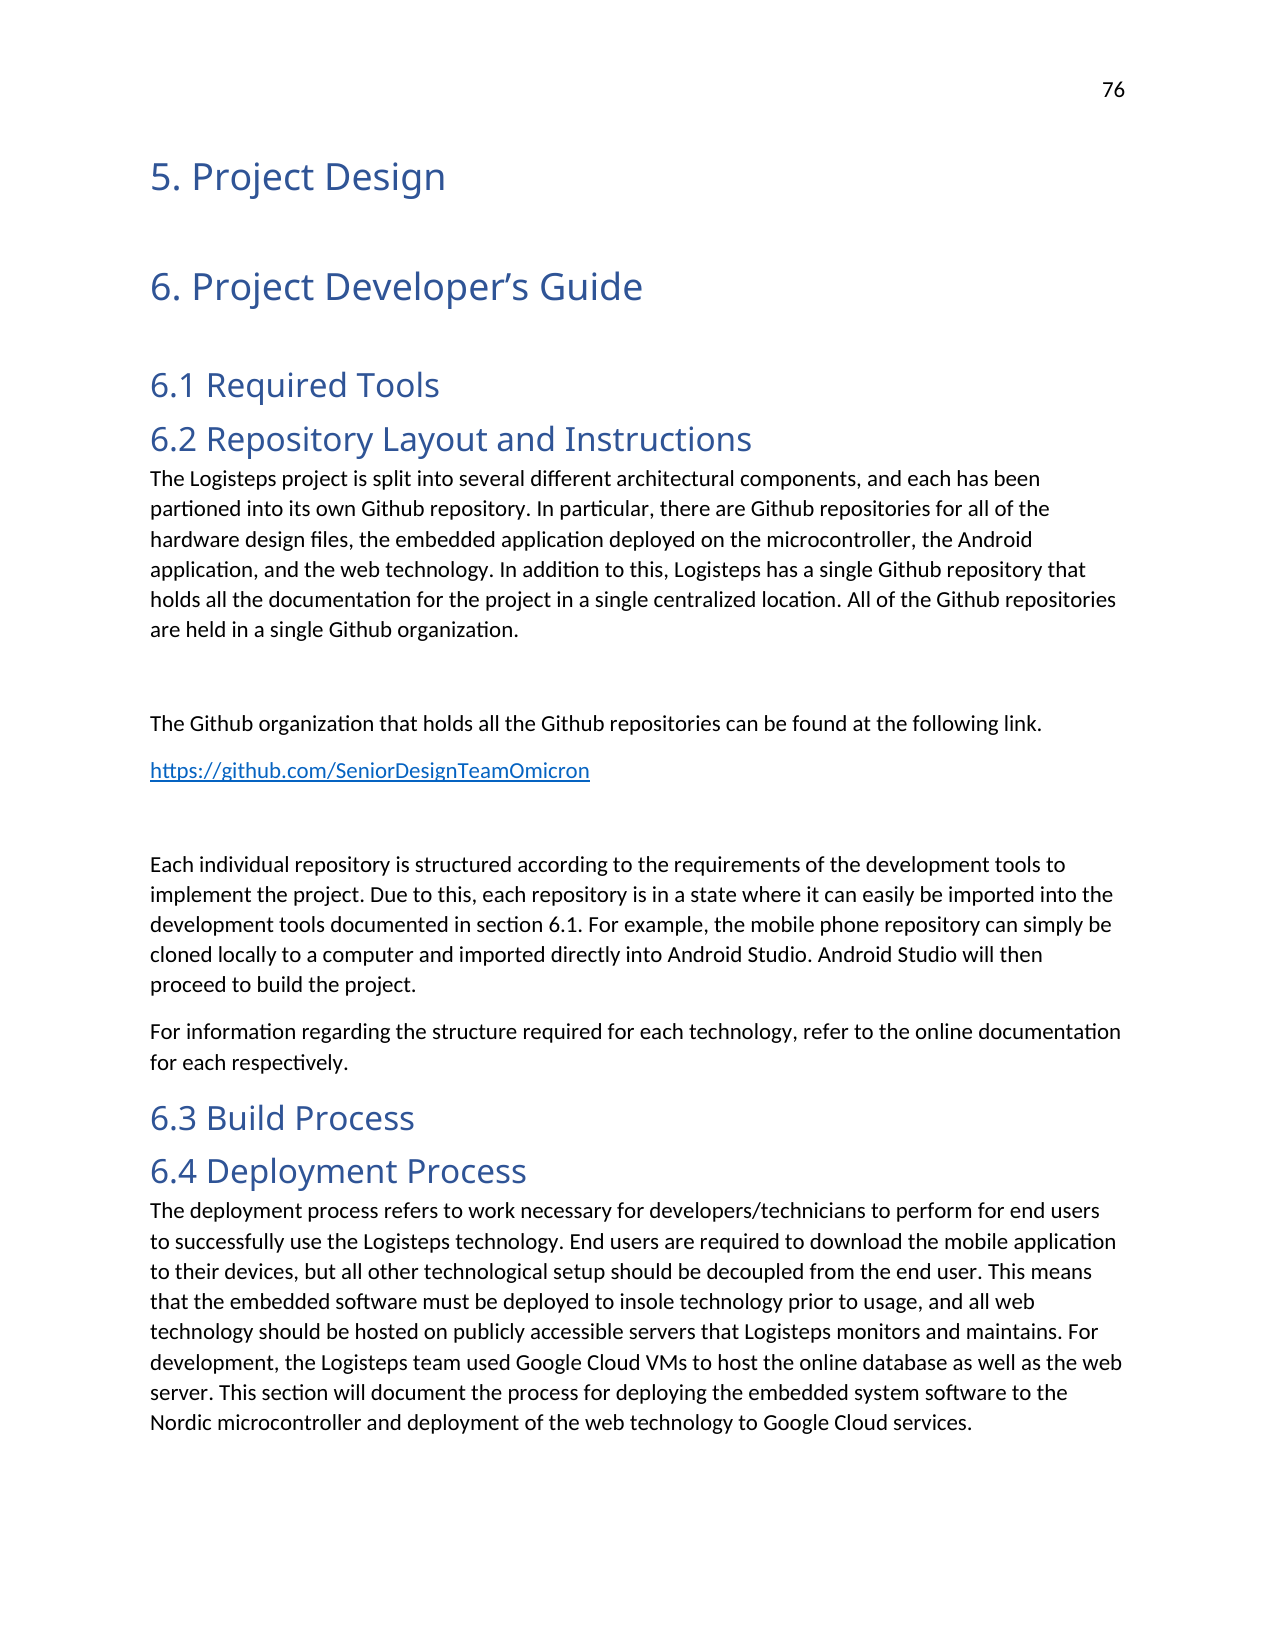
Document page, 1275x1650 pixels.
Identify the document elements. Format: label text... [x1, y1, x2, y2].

subtitle 6. Project Developer’s Guide [150, 260, 1125, 311]
subtitle 5. Project Design [150, 150, 1125, 201]
subtitle 6.4 Deployment Process [150, 1148, 1125, 1193]
text The deployment process refers to work necessary for developers/technicians to perform for end users to successfully use the Logisteps technology. End users are required to download the mobile application to their devices, but all other technological setup should be decoupled from the end user. This means that the embedded software must be deployed to insole technology prior to usage, and all web technology should be hosted on publicly accessible servers that Logisteps monitors and maintains. For development, the Logisteps team used Google Cloud VMs to host the online database as well as the web server. This section will document the process for deploying the embedded system software to the Nordic microcontroller and deployment of the web technology to Google Cloud services. [150, 1197, 1125, 1436]
text Each individual repository is structured according to the requirements of the development tools to implement the project. Due to this, each repository is in a state where it can easily be imported into the development tools documented in section 6.1. For example, the mobile phone repository can simply be cloned locally to a computer and imported directly into Android Studio. Android Studio will then proceed to build the project. [150, 850, 1125, 999]
subtitle 6.3 Build Process [150, 1094, 1125, 1140]
text For information regarding the structure required for each technology, refer to the online documentation for each respectively. [150, 1017, 1125, 1076]
subtitle 6.2 Repository Layout and Instructions [150, 415, 1125, 461]
subtitle 6.1 Required Tools [150, 362, 1125, 408]
text The Github organization that holds all the Github repositories can be found at the following link. [150, 709, 1125, 737]
text https://github.com/SeniorDesignTeamOmicron [150, 756, 1125, 784]
text The Logisteps project is split into several different architectural components, and each has been partioned into its own Github repository. In particular, there are Github repositories for all of the hardware design files, the embedded application deployed on the microcontroller, the Android application, and the web technology. In addition to this, Logisteps has a single Github repository that holds all the documentation for the project in a single centralized location. All of the Github repositories are held in a single Github organization. [150, 464, 1125, 643]
